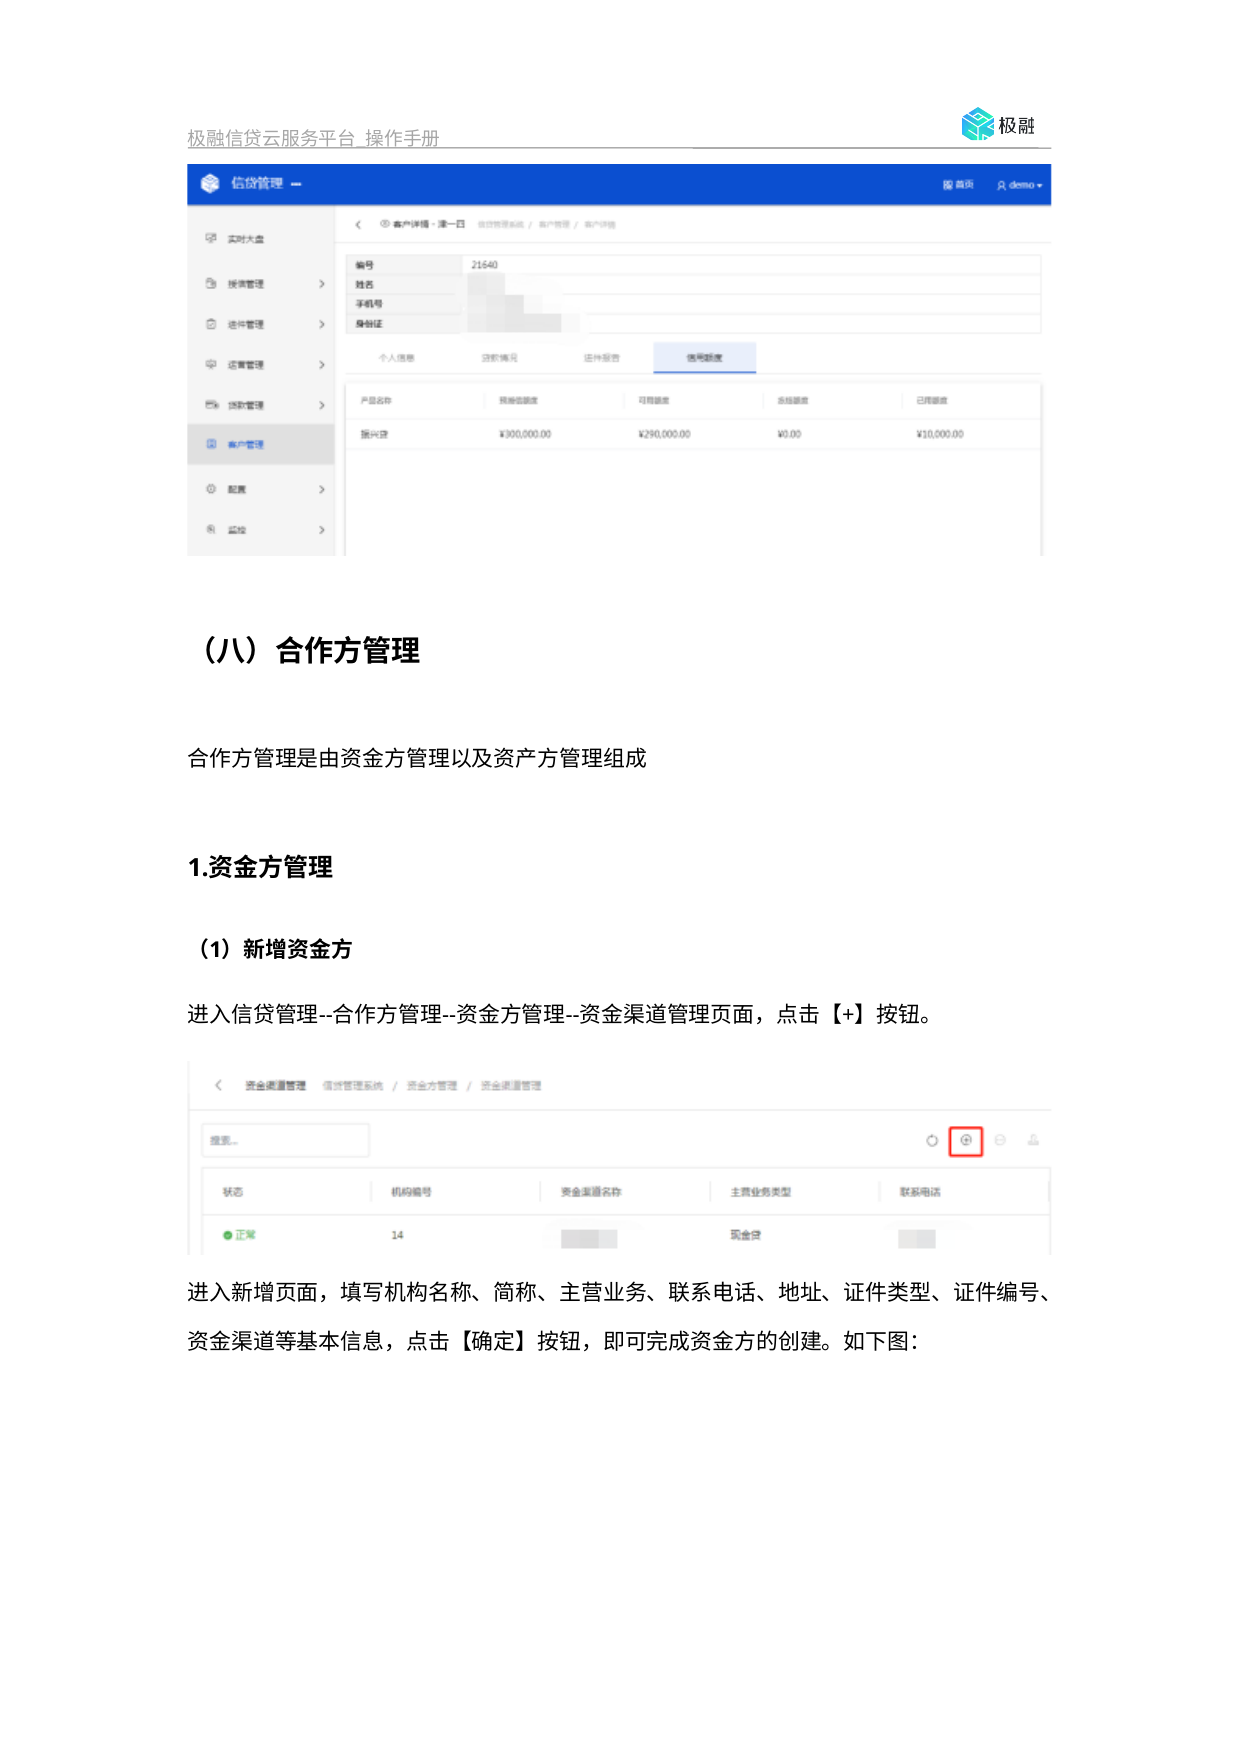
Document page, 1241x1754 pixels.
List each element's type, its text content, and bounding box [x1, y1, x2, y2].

text （八）合作方管理 [187, 617, 1031, 682]
picture [187, 164, 1053, 556]
subtitle 合作方管理是由资金方管理以及资产方管理组成 [187, 740, 1053, 773]
picture [952, 105, 1042, 144]
list 1.资金方管理 [187, 833, 1031, 898]
text 进入新增页面，填写机构名称、简称、主营业务、联系电话、地址、证件类型、证件编号、资金渠道等基本信息，点击【确定】按钮，即可完成资金方的创建。如下图： [187, 1275, 1053, 1356]
list （1）新增资金方 [187, 932, 1031, 964]
list 进入信贷管理--合作方管理--资金方管理--资金渠道管理页面，点击【+】按钮。 [187, 997, 1031, 1029]
picture [187, 1061, 1053, 1255]
